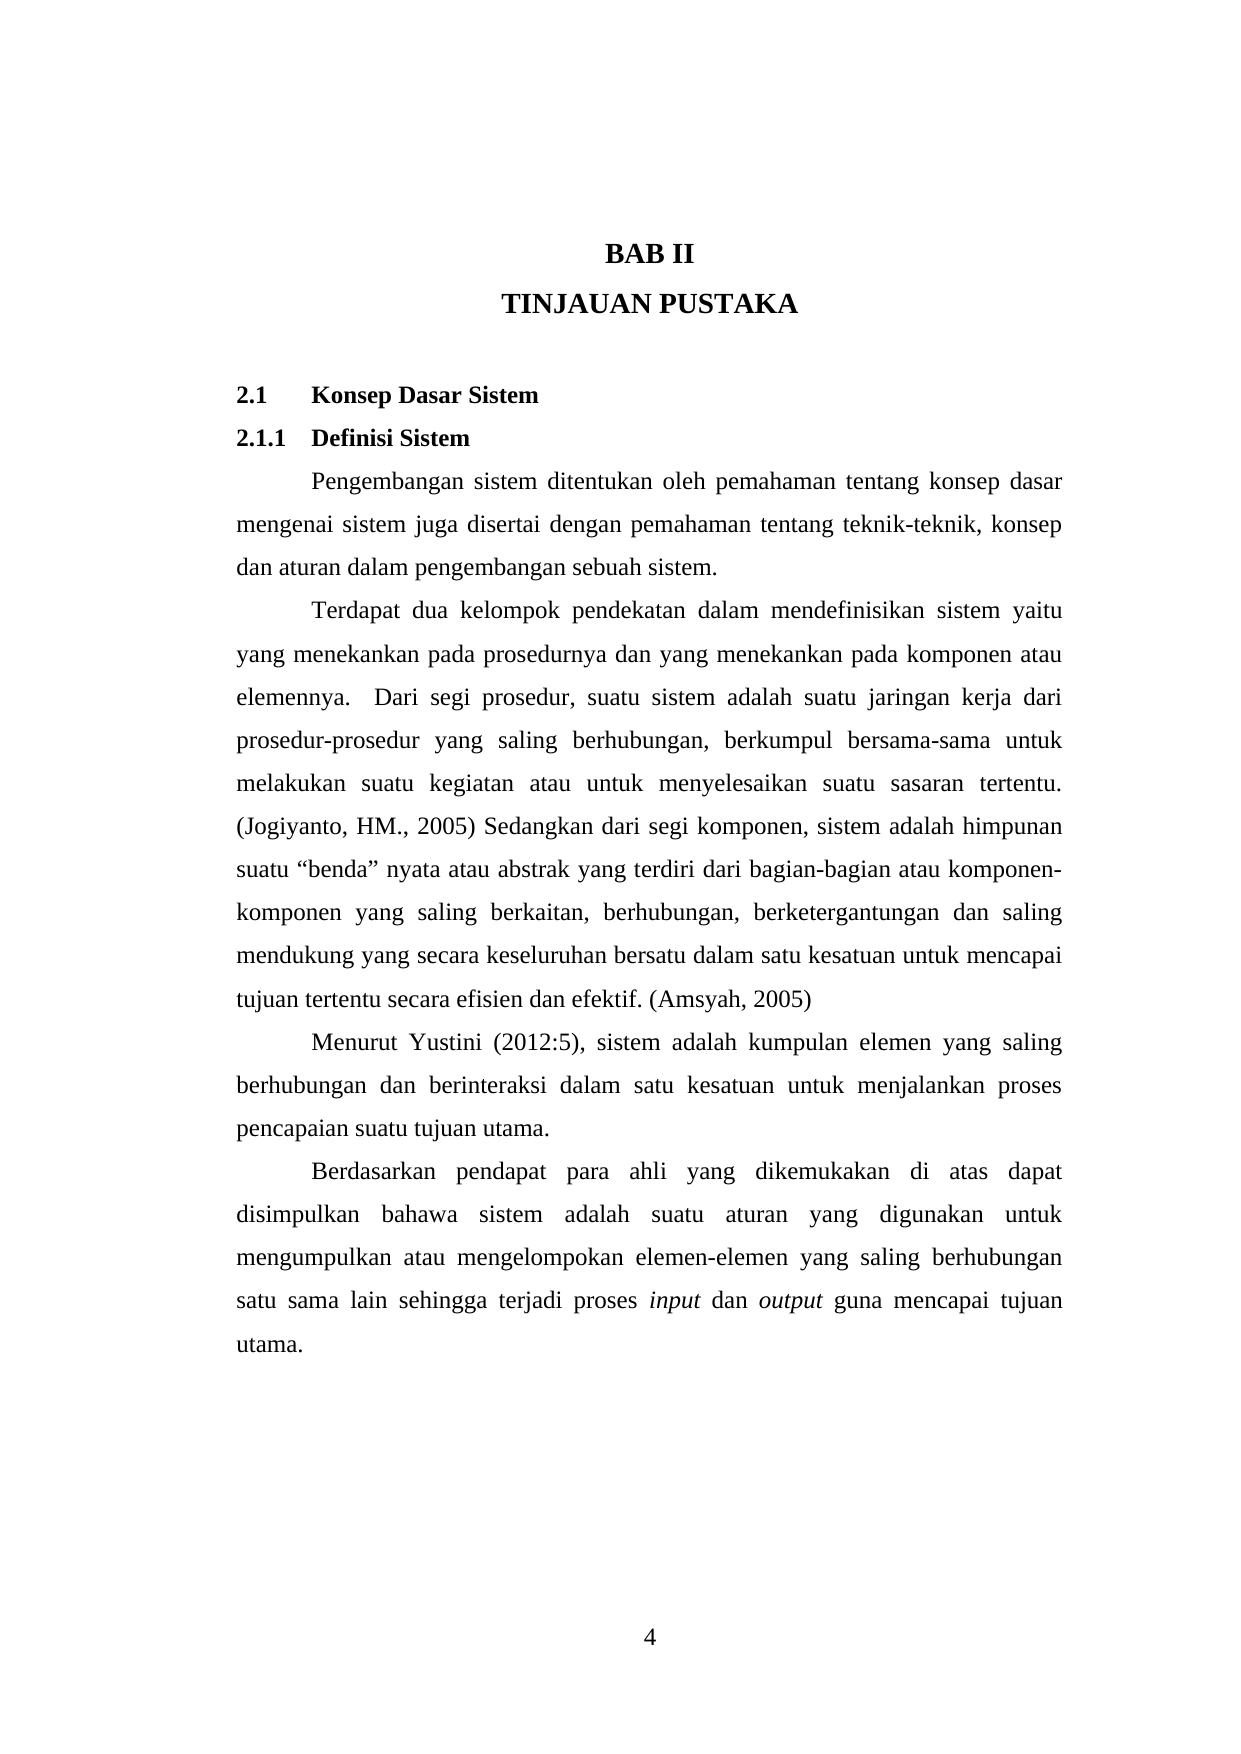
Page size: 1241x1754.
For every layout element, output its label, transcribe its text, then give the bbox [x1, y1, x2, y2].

text Terdapat dua kelompok pendekatan dalam mendefinisikan sistem yaitu yang menekankan pada prosedurnya dan yang menekankan pada komponen atau elemennya. Dari segi prosedur, suatu sistem adalah suatu jaringan kerja dari prosedur-prosedur yang saling berhubungan, berkumpul bersama-sama untuk melakukan suatu kegiatan atau untuk menyelesaikan suatu sasaran tertentu. (Jogiyanto, HM., 2005) Sedangkan dari segi komponen, sistem adalah himpunan suatu “benda” nyata atau abstrak yang terdiri dari bagian-bagian atau komponen-komponen yang saling berkaitan, berhubungan, berketergantungan dan saling mendukung yang secara keseluruhan bersatu dalam satu kesatuan untuk mencapai tujuan tertentu secara efisien dan efektif. (Amsyah, 2005) [236, 596, 1063, 1012]
text Menurut Yustini (2012:5), sistem adalah kumpulan elemen yang saling berhubungan dan berinteraksi dalam satu kesatuan untuk menjalankan proses pencapaian suatu tujuan utama. [236, 1027, 1063, 1142]
text BAB II [236, 236, 1063, 270]
text 2.1 Konsep Dasar Sistem [236, 380, 1063, 409]
text Berdasarkan pendapat para ahli yang dikemukakan di atas dapat disimpulkan bahawa sistem adalah suatu aturan yang digunakan untuk mengumpulkan atau mengelompokan elemen-elemen yang saling berhubungan satu sama lain sehingga terjadi proses input dan output guna mencapai tujuan utama. [236, 1156, 1063, 1357]
text Pengembangan sistem ditentukan oleh pemahaman tentang konsep dasar mengenai sistem juga disertai dengan pemahaman tentang teknik-teknik, konsep dan aturan dalam pengembangan sebuah sistem. [236, 466, 1063, 581]
list 2.1.1 Definisi Sistem [236, 423, 1063, 452]
text TINJAUAN PUSTAKA [236, 287, 1063, 320]
